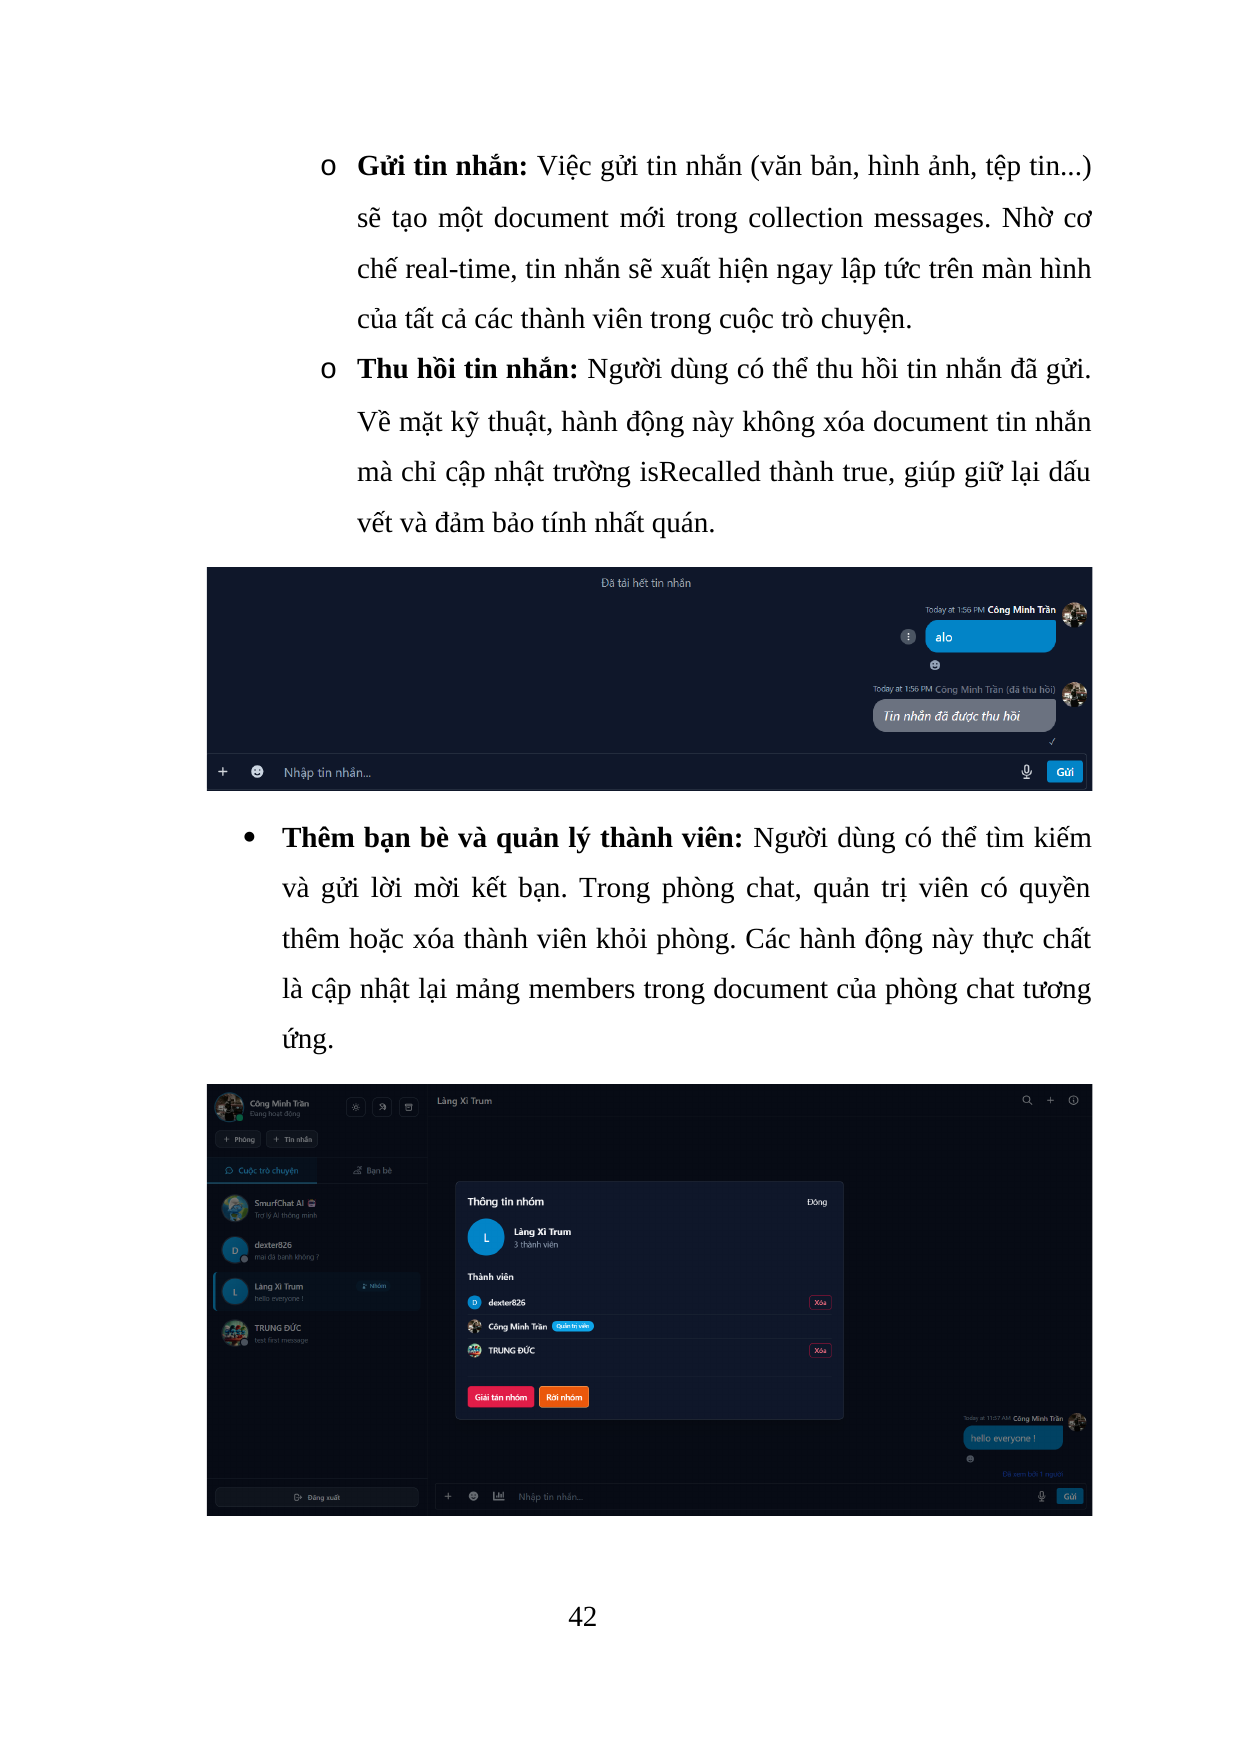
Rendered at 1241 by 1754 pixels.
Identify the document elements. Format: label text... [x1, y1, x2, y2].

picture [206, 1084, 1093, 1516]
list Gửi tin nhắn: Việc gửi tin nhắn (văn bản, hình ảnh, tệp tin...) sẽ tạo một document mới trong collection messages. Nhờ cơ chế real-time, tin nhắn sẽ xuất hiện ngay lập tức trên màn hình của tất cả các thành viên trong cuộc trò chuyện. [319, 148, 1092, 335]
list Thêm bạn bè và quản lý thành viên: Người dùng có thể tìm kiếm và gửi lời mời kết bạn. Trong phòng chat, quản trị viên có quyền thêm hoặc xóa thành viên khỏi phòng. Các hành động này thực chất là cập nhật lại mảng members trong document của phòng chat tương ứng. [244, 820, 1092, 1055]
picture [206, 567, 1093, 791]
list Thu hồi tin nhắn: Người dùng có thể thu hồi tin nhắn đã gửi. Về mặt kỹ thuật, hành động này không xóa document tin nhắn mà chỉ cập nhật trường isRecalled thành true, giúp giữ lại dấu vết và đảm bảo tính nhất quán. [319, 351, 1092, 538]
